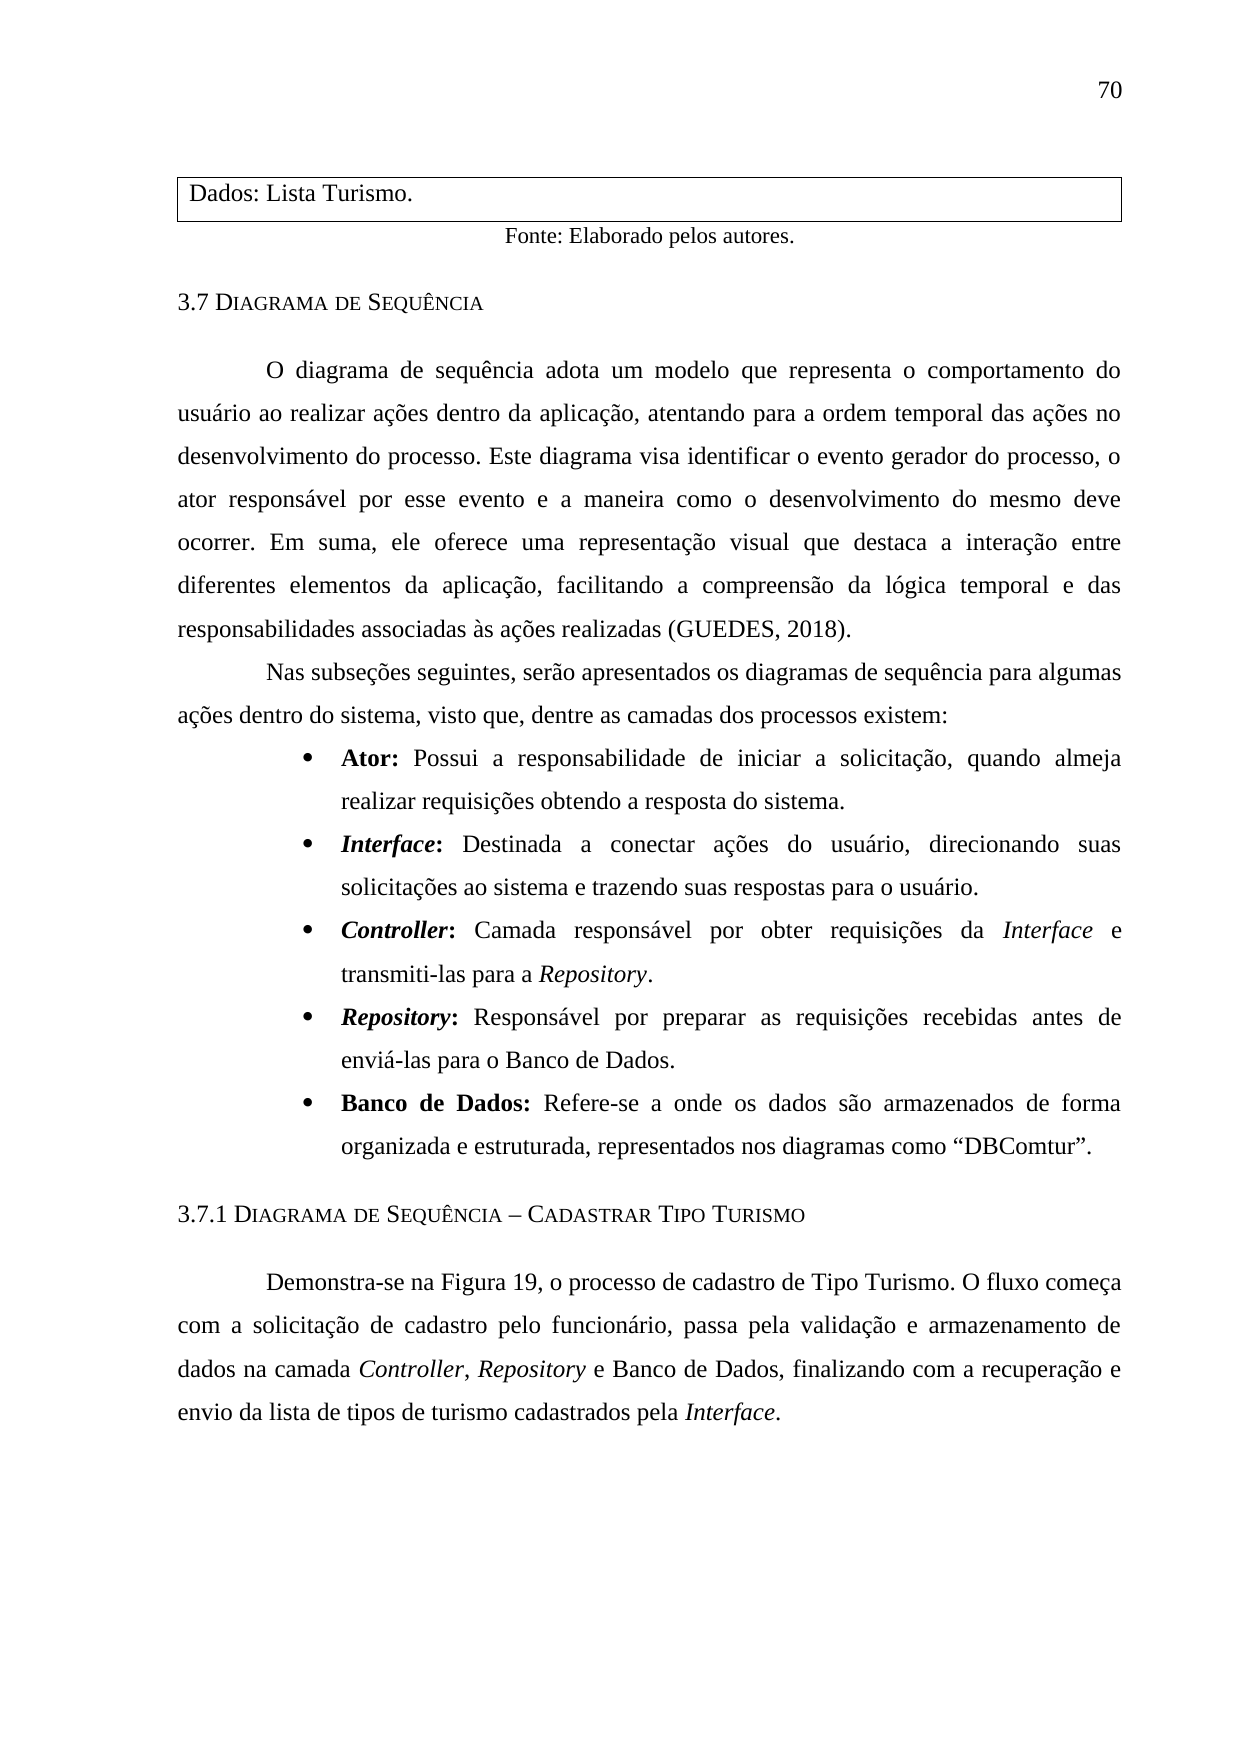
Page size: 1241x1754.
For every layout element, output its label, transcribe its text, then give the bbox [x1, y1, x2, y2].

text Fonte: Elaborado pelos autores. [177, 222, 1122, 249]
list Banco de Dados: Refere-se a onde os dados são armazenados de forma organizada e estruturada, representados nos diagramas como “DBComtur”. [303, 1088, 1122, 1160]
subtitle 3.7 Diagrama de Sequência [177, 287, 1122, 316]
text Nas subseções seguintes, serão apresentados os diagramas de sequência para algumas ações dentro do sistema, visto que, dentre as camadas dos processos existem: [177, 657, 1122, 729]
text O diagrama de sequência adota um modelo que representa o comportamento do usuário ao realizar ações dentro da aplicação, atentando para a ordem temporal das ações no desenvolvimento do processo. Este diagrama visa identificar o evento gerador do processo, o ator responsável por esse evento e a maneira como o desenvolvimento do mesmo deve ocorrer. Em suma, ele oferece uma representação visual que destaca a interação entre diferentes elementos da aplicação, facilitando a compreensão da lógica temporal e das responsabilidades associadas às ações realizadas (GUEDES, 2018). [177, 355, 1122, 642]
list Repository: Responsável por preparar as requisições recebidas antes de enviá-las para o Banco de Dados. [303, 1002, 1122, 1074]
list Interface: Destinada a conectar ações do usuário, direcionando suas solicitações ao sistema e trazendo suas respostas para o usuário. [303, 829, 1122, 901]
list Controller: Camada responsável por obter requisições da Interface e transmiti-las para a Repository. [303, 916, 1122, 987]
text Demonstra-se na Figura 19, o processo de cadastro de Tipo Turismo. O fluxo começa com a solicitação de cadastro pelo funcionário, passa pela validação e armazenamento de dados na camada Controller, Repository e Banco de Dados, finalizando com a recuperação e envio da lista de tipos de turismo cadastrados pela Interface. [177, 1267, 1122, 1426]
subtitle 3.7.1 Diagrama de Sequência – Cadastrar Tipo Turismo [177, 1199, 1122, 1228]
list Ator: Possui a responsabilidade de iniciar a solicitação, quando almeja realizar requisições obtendo a resposta do sistema. [303, 743, 1122, 815]
table_cell Dados: Lista Turismo. [178, 178, 1121, 221]
